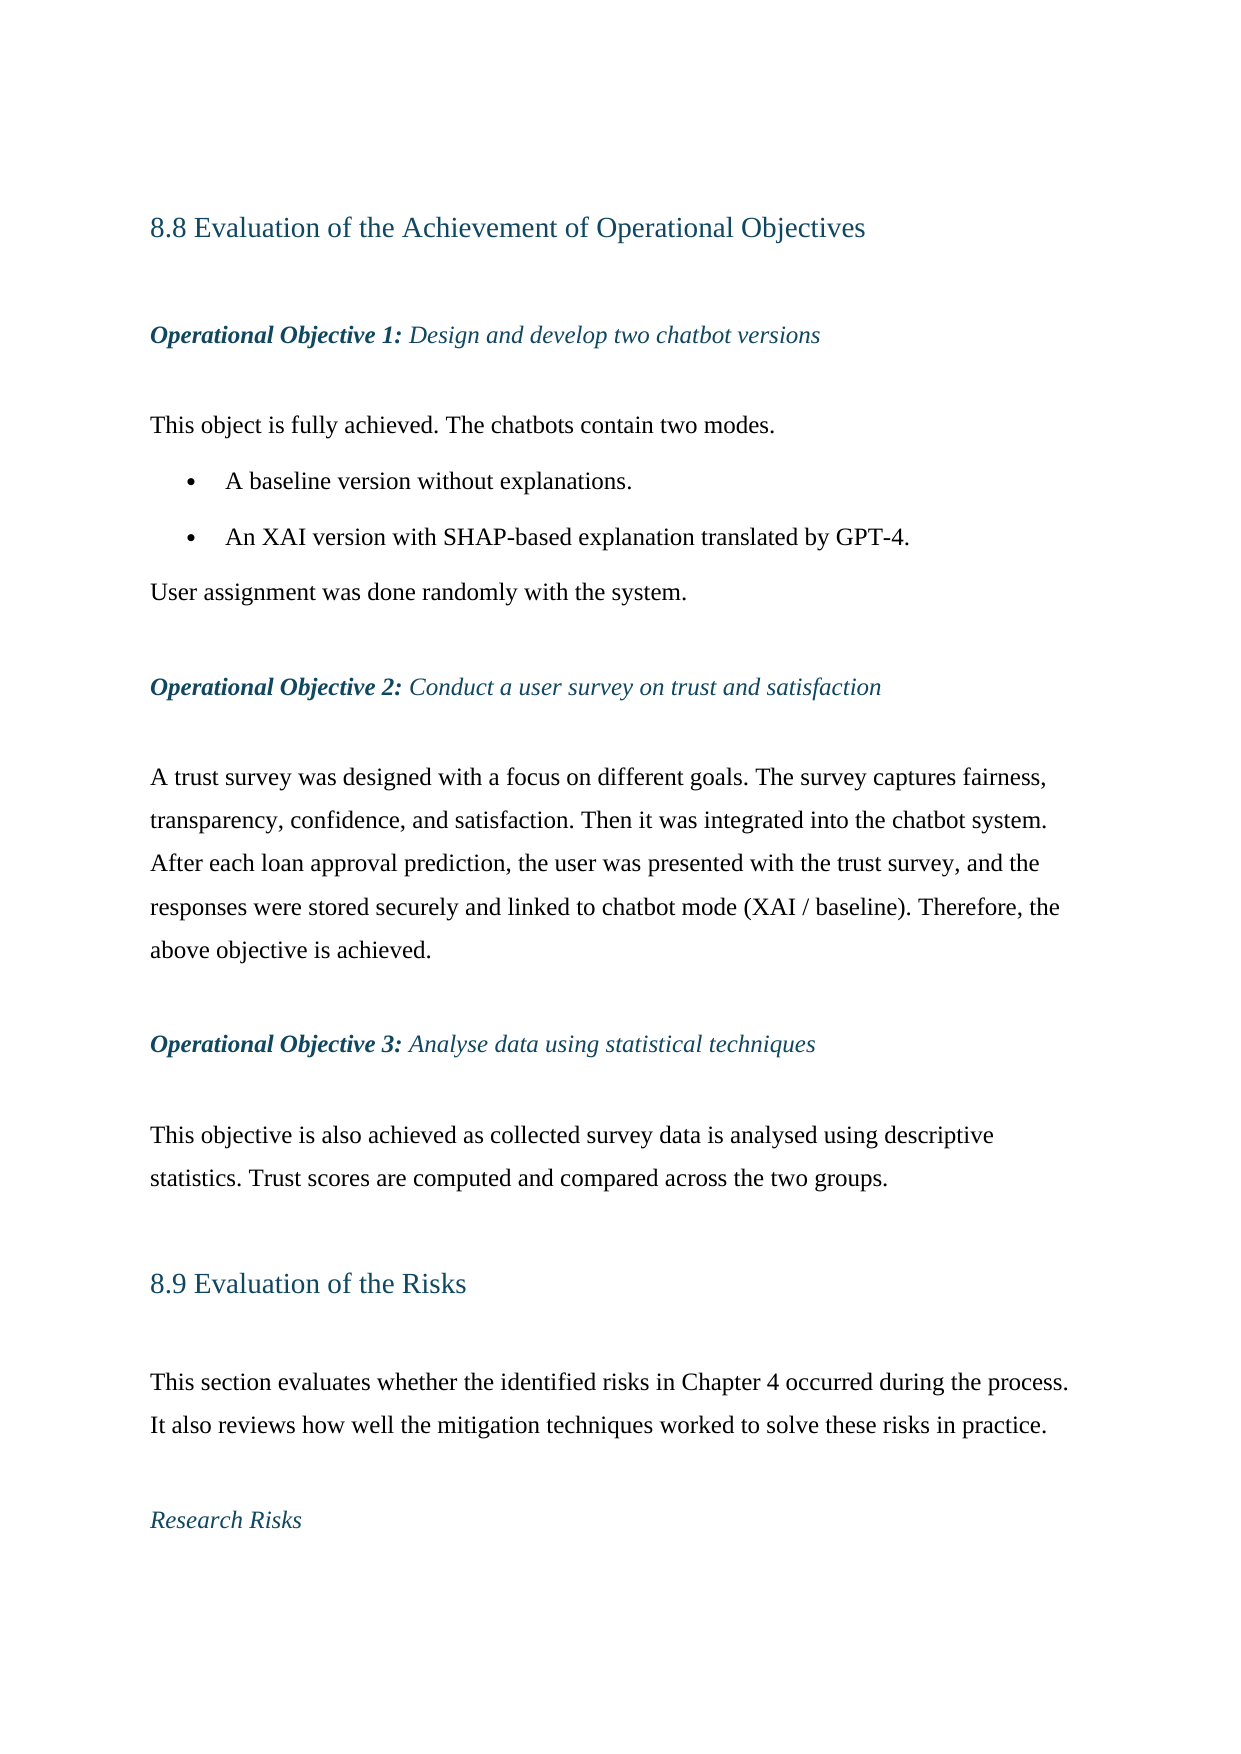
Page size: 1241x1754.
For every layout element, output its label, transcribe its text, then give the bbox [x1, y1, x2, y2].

list An XAI version with SHAP-based explanation translated by GPT-4. [187, 522, 1090, 550]
list A baseline version without explanations. [187, 466, 1090, 495]
text This section evaluates whether the identified risks in Chapter 4 occurred during the process. It also reviews how well the mitigation techniques worked to solve these risks in practice. [150, 1367, 1090, 1439]
text User assignment was done randomly with the system. [150, 577, 1090, 606]
subtitle 8.9 Evaluation of the Risks [150, 1266, 1090, 1299]
subtitle Operational Objective 1: Design and develop two chatbot versions [150, 320, 1090, 349]
text A trust survey was designed with a focus on different goals. The survey captures fairness, transparency, confidence, and satisfaction. Then it was integrated into the chatbot system. After each loan approval prediction, the user was presented with the trust survey, and the responses were stored securely and linked to chatbot mode (XAI / baseline). Therefore, the above objective is achieved. [150, 762, 1090, 963]
subtitle Research Risks [150, 1505, 1090, 1534]
subtitle 8.8 Evaluation of the Achievement of Operational Objectives [150, 210, 1090, 243]
text This objective is also achieved as collected survey data is analysed using descriptive statistics. Trust scores are computed and compared across the two groups. [150, 1120, 1090, 1192]
subtitle Operational Objective 2: Conduct a user survey on trust and satisfaction [150, 672, 1090, 701]
text This object is fully achieved. The chatbots contain two modes. [150, 410, 1090, 439]
subtitle Operational Objective 3: Analyse data using statistical techniques [150, 1029, 1090, 1058]
